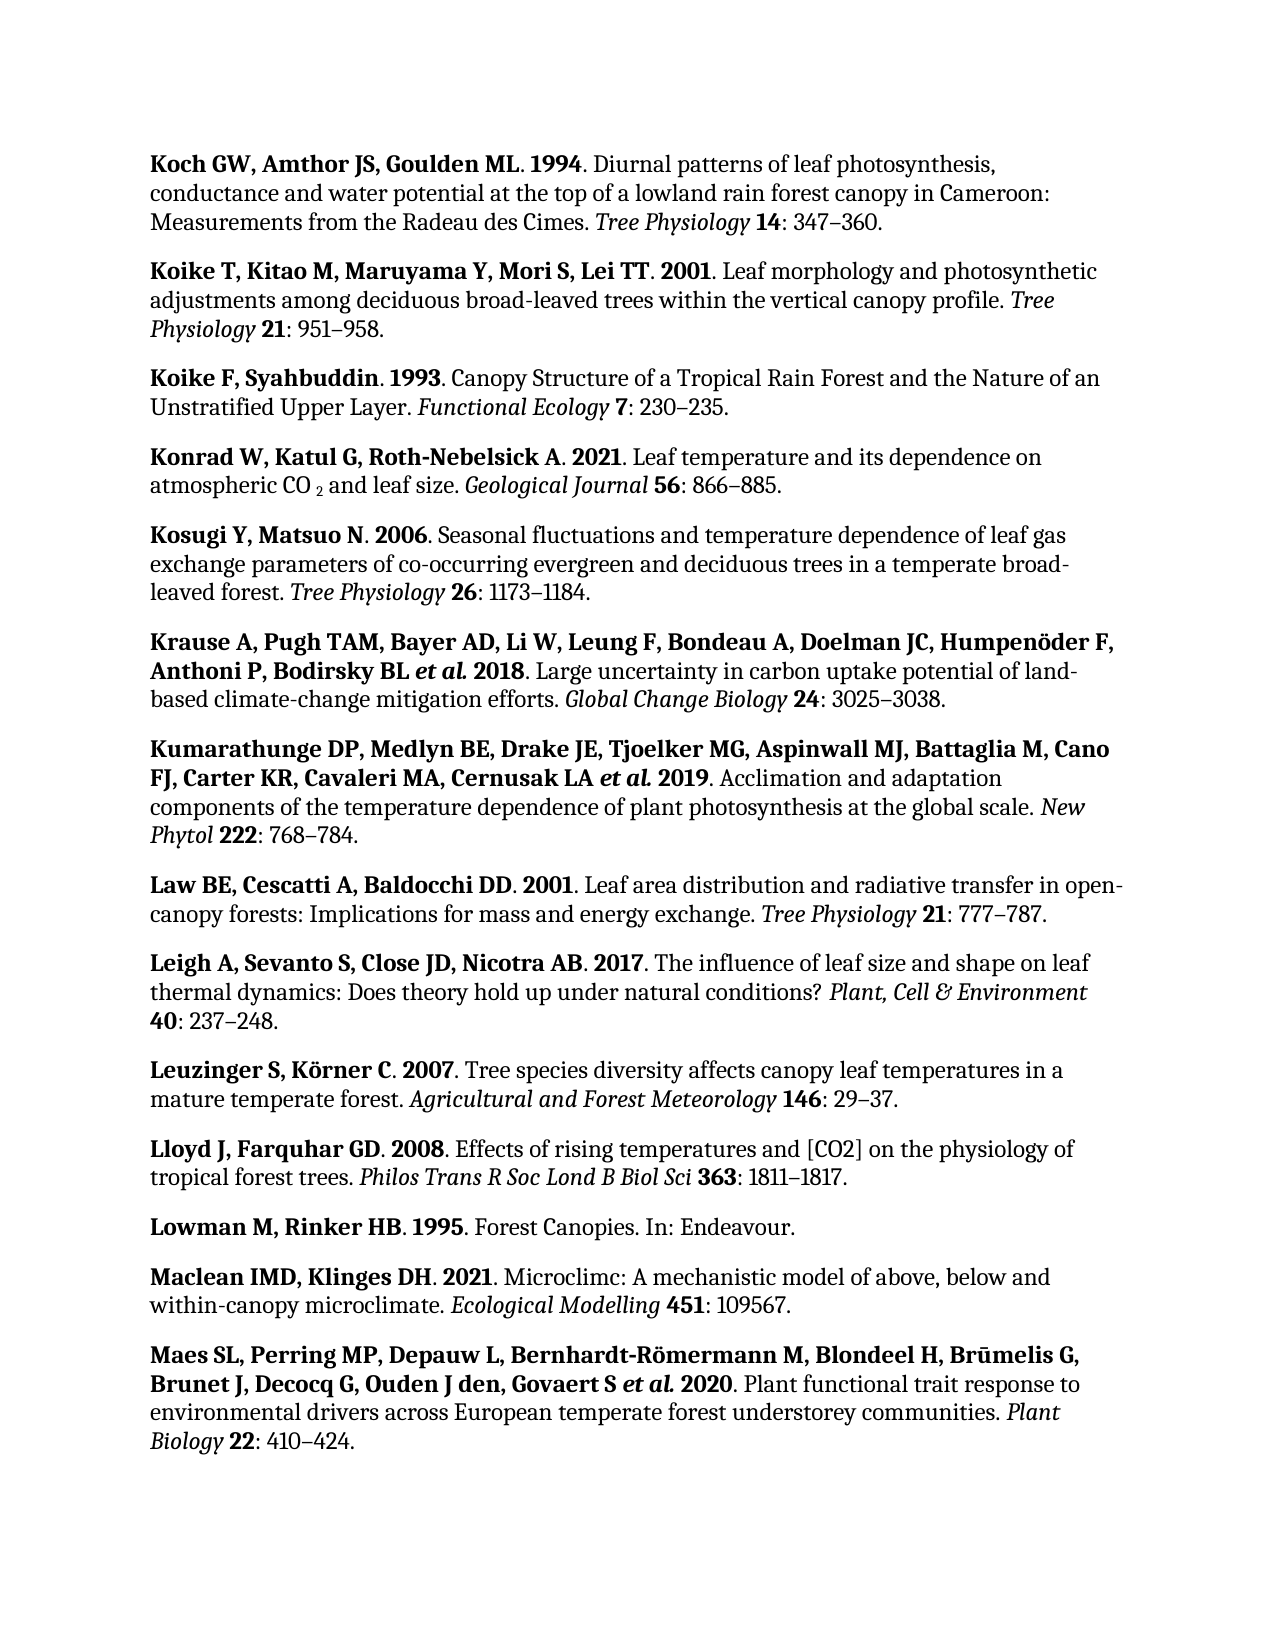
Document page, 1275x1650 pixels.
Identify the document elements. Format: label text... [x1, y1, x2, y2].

text Koike T, Kitao M, Maruyama Y, Mori S, Lei TT. 2001. Leaf morphology and photosynthetic adjustments among deciduous broad-leaved trees within the vertical canopy profile. Tree Physiology 21: 951–958. [150, 257, 1125, 343]
text Leigh A, Sevanto S, Close JD, Nicotra AB. 2017. The influence of leaf size and shape on leaf thermal dynamics: Does theory hold up under natural conditions? Plant, Cell & Environment 40: 237–248. [150, 949, 1125, 1035]
text Maes SL, Perring MP, Depauw L, Bernhardt‐Römermann M, Blondeel H, Brūmelis G, Brunet J, Decocq G, Ouden J den, Govaert S et al. 2020. Plant functional trait response to environmental drivers across European temperate forest understorey communities. Plant Biology 22: 410–424. [150, 1341, 1125, 1456]
text Maclean IMD, Klinges DH. 2021. Microclimc: A mechanistic model of above, below and within-canopy microclimate. Ecological Modelling 451: 109567. [150, 1262, 1125, 1320]
text Lowman M, Rinker HB. 1995. Forest Canopies. In: Endeavour. [150, 1213, 1125, 1242]
text Koike F, Syahbuddin. 1993. Canopy Structure of a Tropical Rain Forest and the Nature of an Unstratified Upper Layer. Functional Ecology 7: 230–235. [150, 364, 1125, 422]
text Konrad W, Katul G, Roth‐Nebelsick A. 2021. Leaf temperature and its dependence on atmospheric CO 2 and leaf size. Geological Journal 56: 866–885. [150, 442, 1125, 500]
text Koch GW, Amthor JS, Goulden ML. 1994. Diurnal patterns of leaf photosynthesis, conductance and water potential at the top of a lowland rain forest canopy in Cameroon: Measurements from the Radeau des Cimes. Tree Physiology 14: 347–360. [150, 150, 1125, 236]
text Krause A, Pugh TAM, Bayer AD, Li W, Leung F, Bondeau A, Doelman JC, Humpenöder F, Anthoni P, Bodirsky BL et al. 2018. Large uncertainty in carbon uptake potential of land-based climate-change mitigation efforts. Global Change Biology 24: 3025–3038. [150, 628, 1125, 714]
text Lloyd J, Farquhar GD. 2008. Effects of rising temperatures and [CO2] on the physiology of tropical forest trees. Philos Trans R Soc Lond B Biol Sci 363: 1811–1817. [150, 1134, 1125, 1192]
text Kosugi Y, Matsuo N. 2006. Seasonal fluctuations and temperature dependence of leaf gas exchange parameters of co-occurring evergreen and deciduous trees in a temperate broad-leaved forest. Tree Physiology 26: 1173–1184. [150, 521, 1125, 607]
text Leuzinger S, Körner C. 2007. Tree species diversity affects canopy leaf temperatures in a mature temperate forest. Agricultural and Forest Meteorology 146: 29–37. [150, 1056, 1125, 1114]
text Kumarathunge DP, Medlyn BE, Drake JE, Tjoelker MG, Aspinwall MJ, Battaglia M, Cano FJ, Carter KR, Cavaleri MA, Cernusak LA et al. 2019. Acclimation and adaptation components of the temperature dependence of plant photosynthesis at the global scale. New Phytol 222: 768–784. [150, 735, 1125, 850]
text Law BE, Cescatti A, Baldocchi DD. 2001. Leaf area distribution and radiative transfer in open-canopy forests: Implications for mass and energy exchange. Tree Physiology 21: 777–787. [150, 871, 1125, 928]
